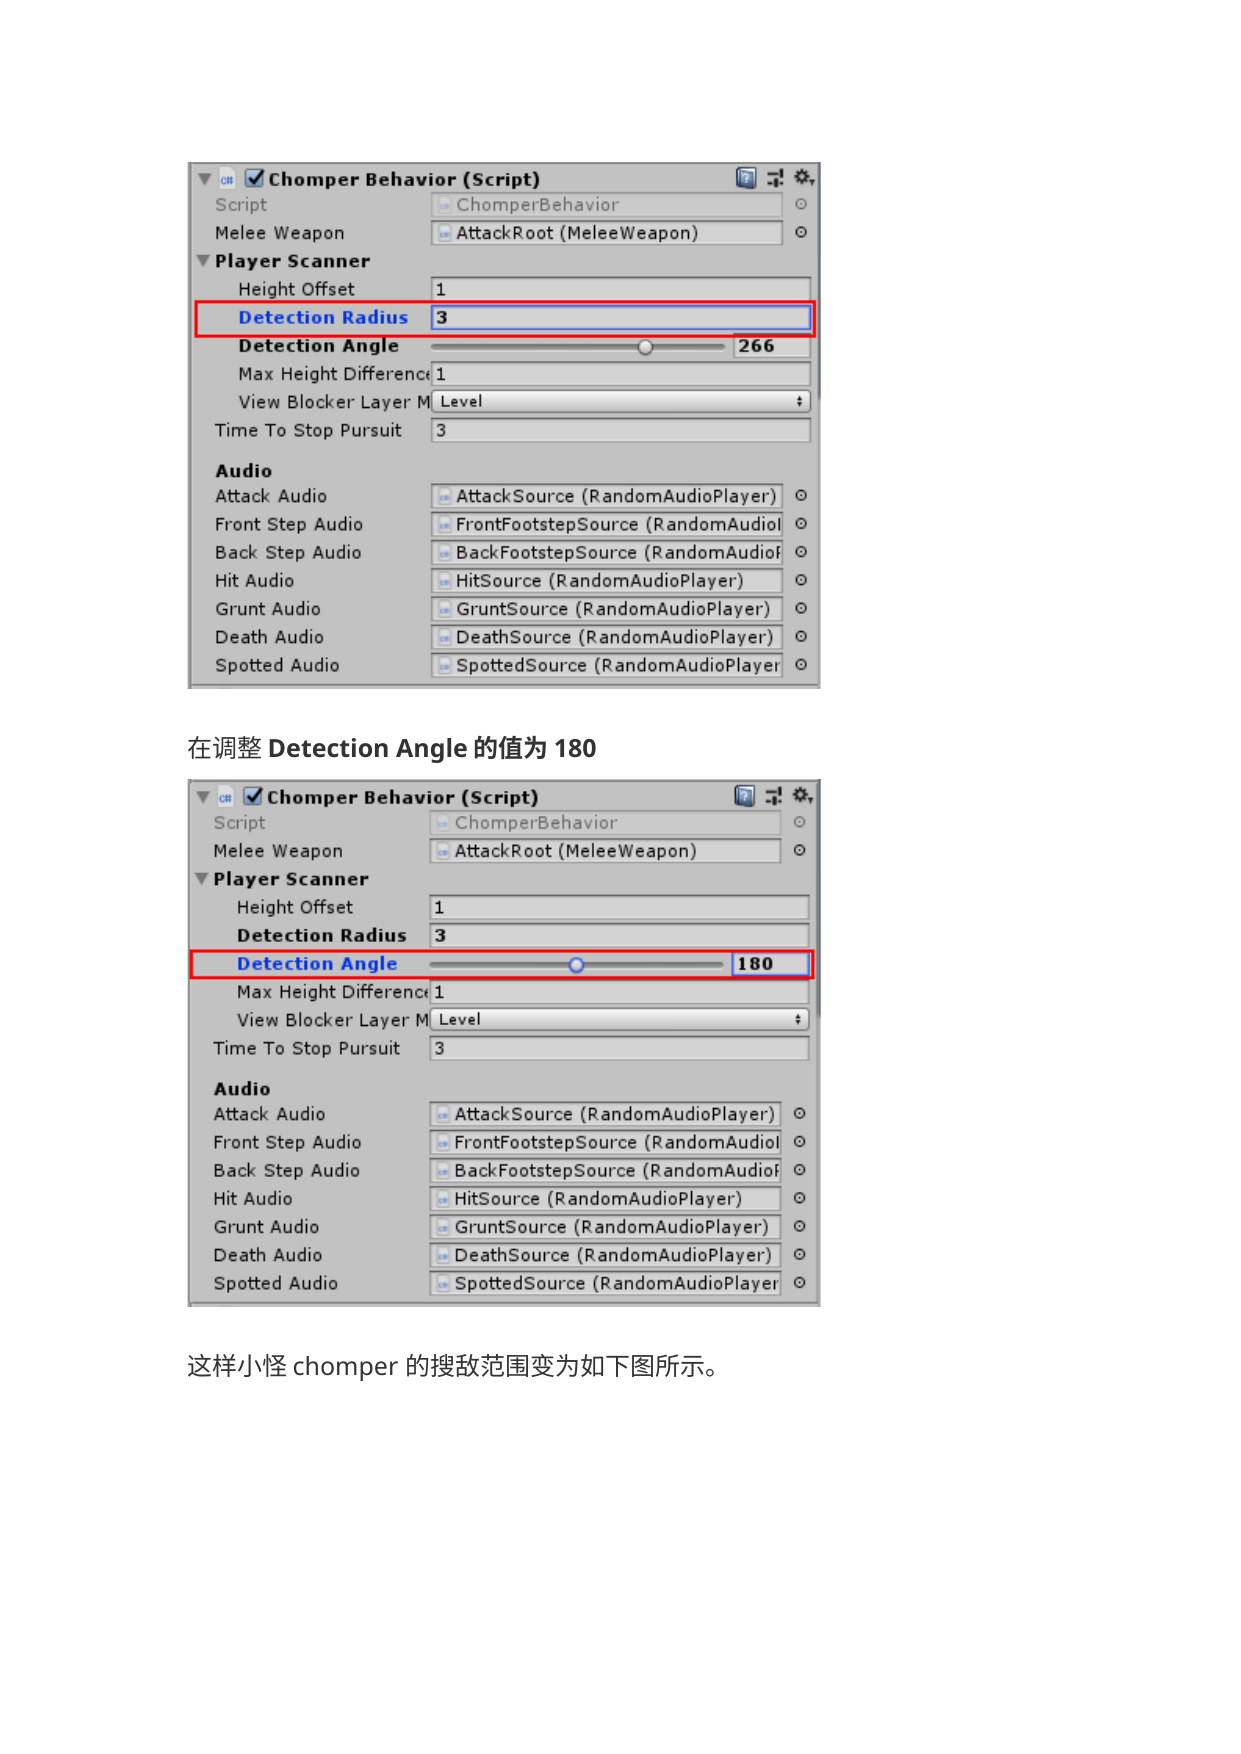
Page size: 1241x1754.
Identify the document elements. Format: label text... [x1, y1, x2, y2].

text 这样小怪chomper 的搜敌范围变为如下图所示。 [187, 1332, 1053, 1397]
picture [187, 779, 821, 1307]
text 在调整Detection Angle的值为 180 [187, 714, 1053, 779]
picture [187, 162, 821, 689]
